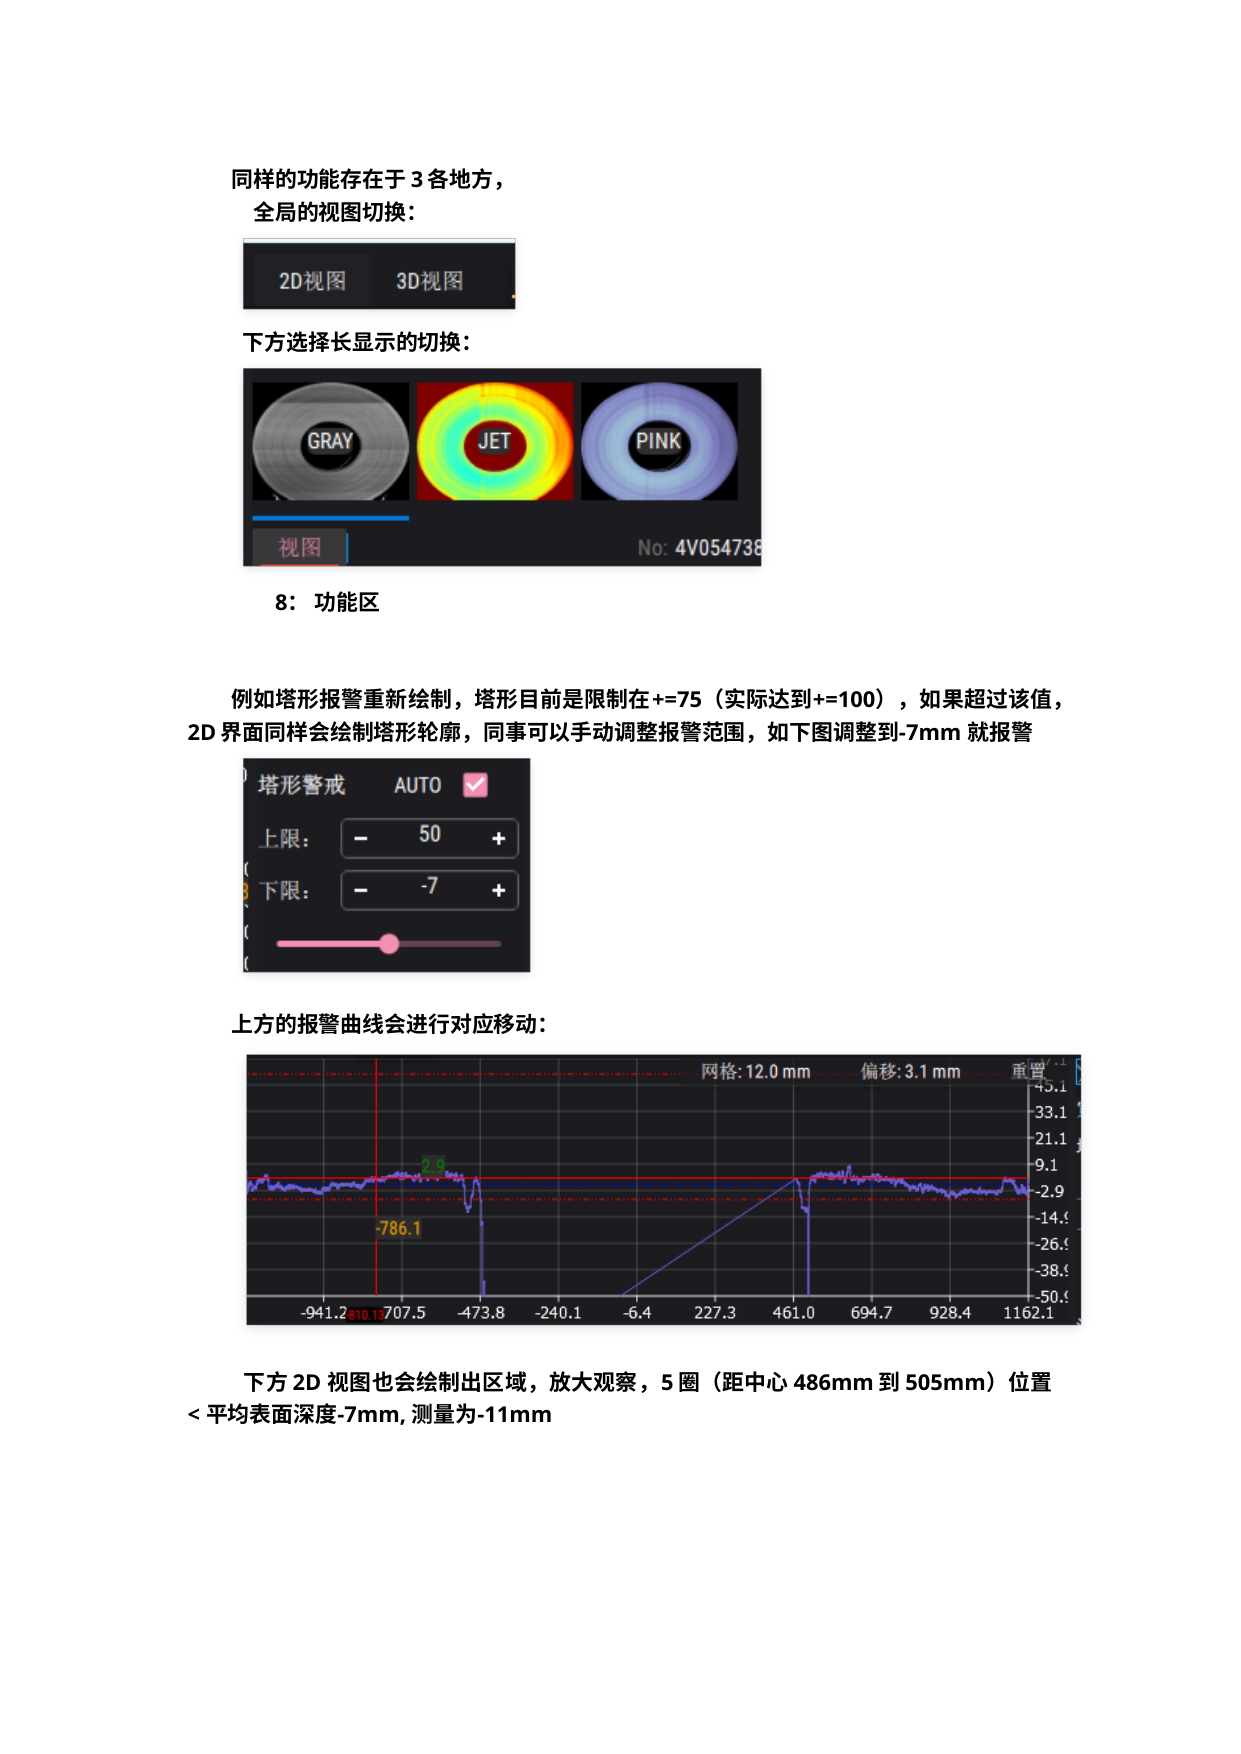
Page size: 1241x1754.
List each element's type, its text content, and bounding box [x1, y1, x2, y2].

picture [231, 747, 543, 985]
picture [231, 357, 773, 579]
text 8： 功能区 [187, 584, 1053, 617]
text 同样的功能存在于3各地方， [187, 162, 1053, 194]
text 下方2D 视图也会绘制出区域，放大观察，5圈（距中心486mm到505mm）位置< 平均表面深度-7mm, 测量为-11mm [187, 1364, 1053, 1429]
text 下方选择长显示的切换： [187, 324, 1053, 357]
text 例如塔形报警重新绘制，塔形目前是限制在+=75（实际达到+=100），如果超过该值，2D界面同样会绘制塔形轮廓，同事可以手动调整报警范围，如下图调整到-7mm 就报警 [187, 682, 1053, 747]
picture [231, 227, 528, 322]
picture [231, 1039, 1097, 1341]
text 全局的视图切换： [187, 194, 1053, 227]
text 上方的报警曲线会进行对应移动： [187, 1007, 1053, 1039]
